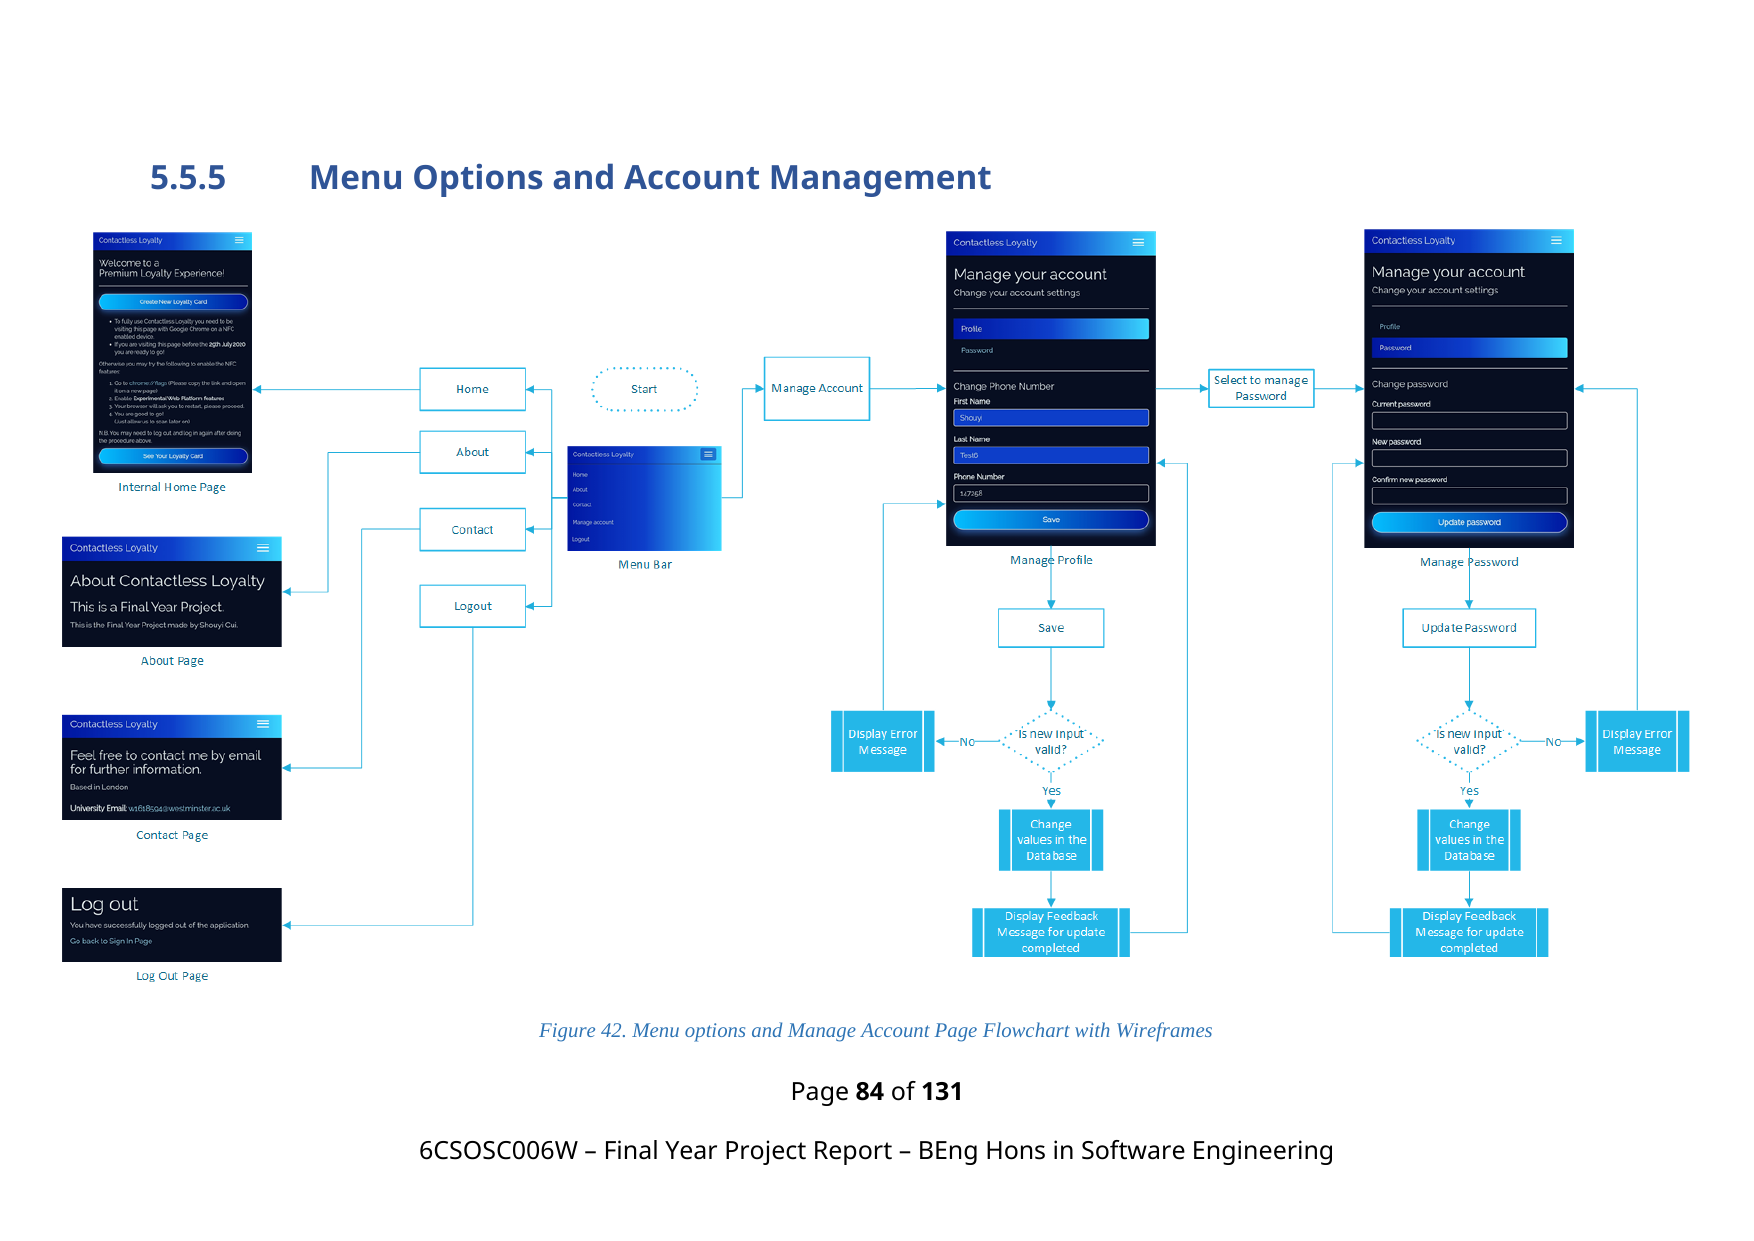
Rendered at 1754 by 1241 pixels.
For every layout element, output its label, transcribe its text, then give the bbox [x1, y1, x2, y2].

subtitle Menu Options and Account Management [150, 154, 1604, 199]
picture [61, 228, 1691, 990]
